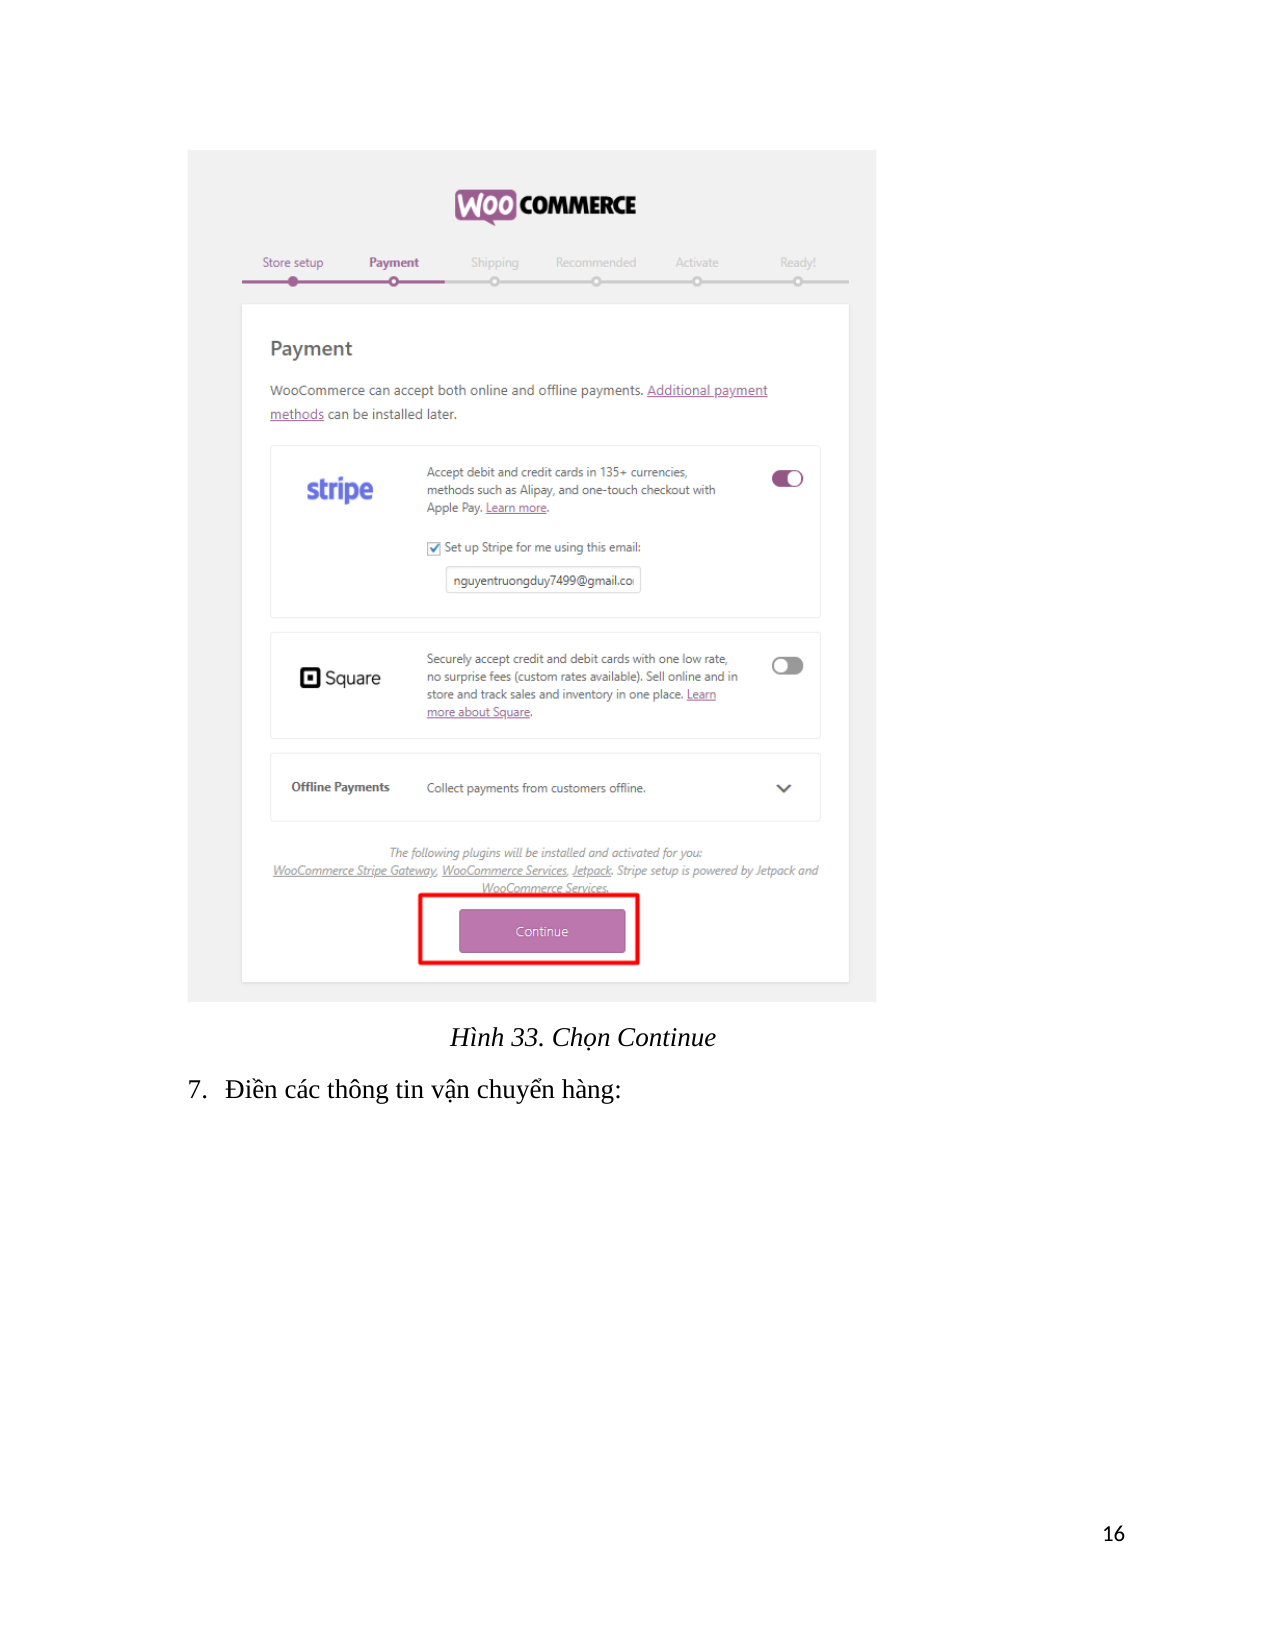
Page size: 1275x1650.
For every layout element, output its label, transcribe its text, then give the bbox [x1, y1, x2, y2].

list Điền các thông tin vận chuyển hàng: [187, 1073, 1125, 1104]
text Hình 33. Chọn Continue [375, 1021, 1125, 1052]
picture [187, 150, 877, 1002]
